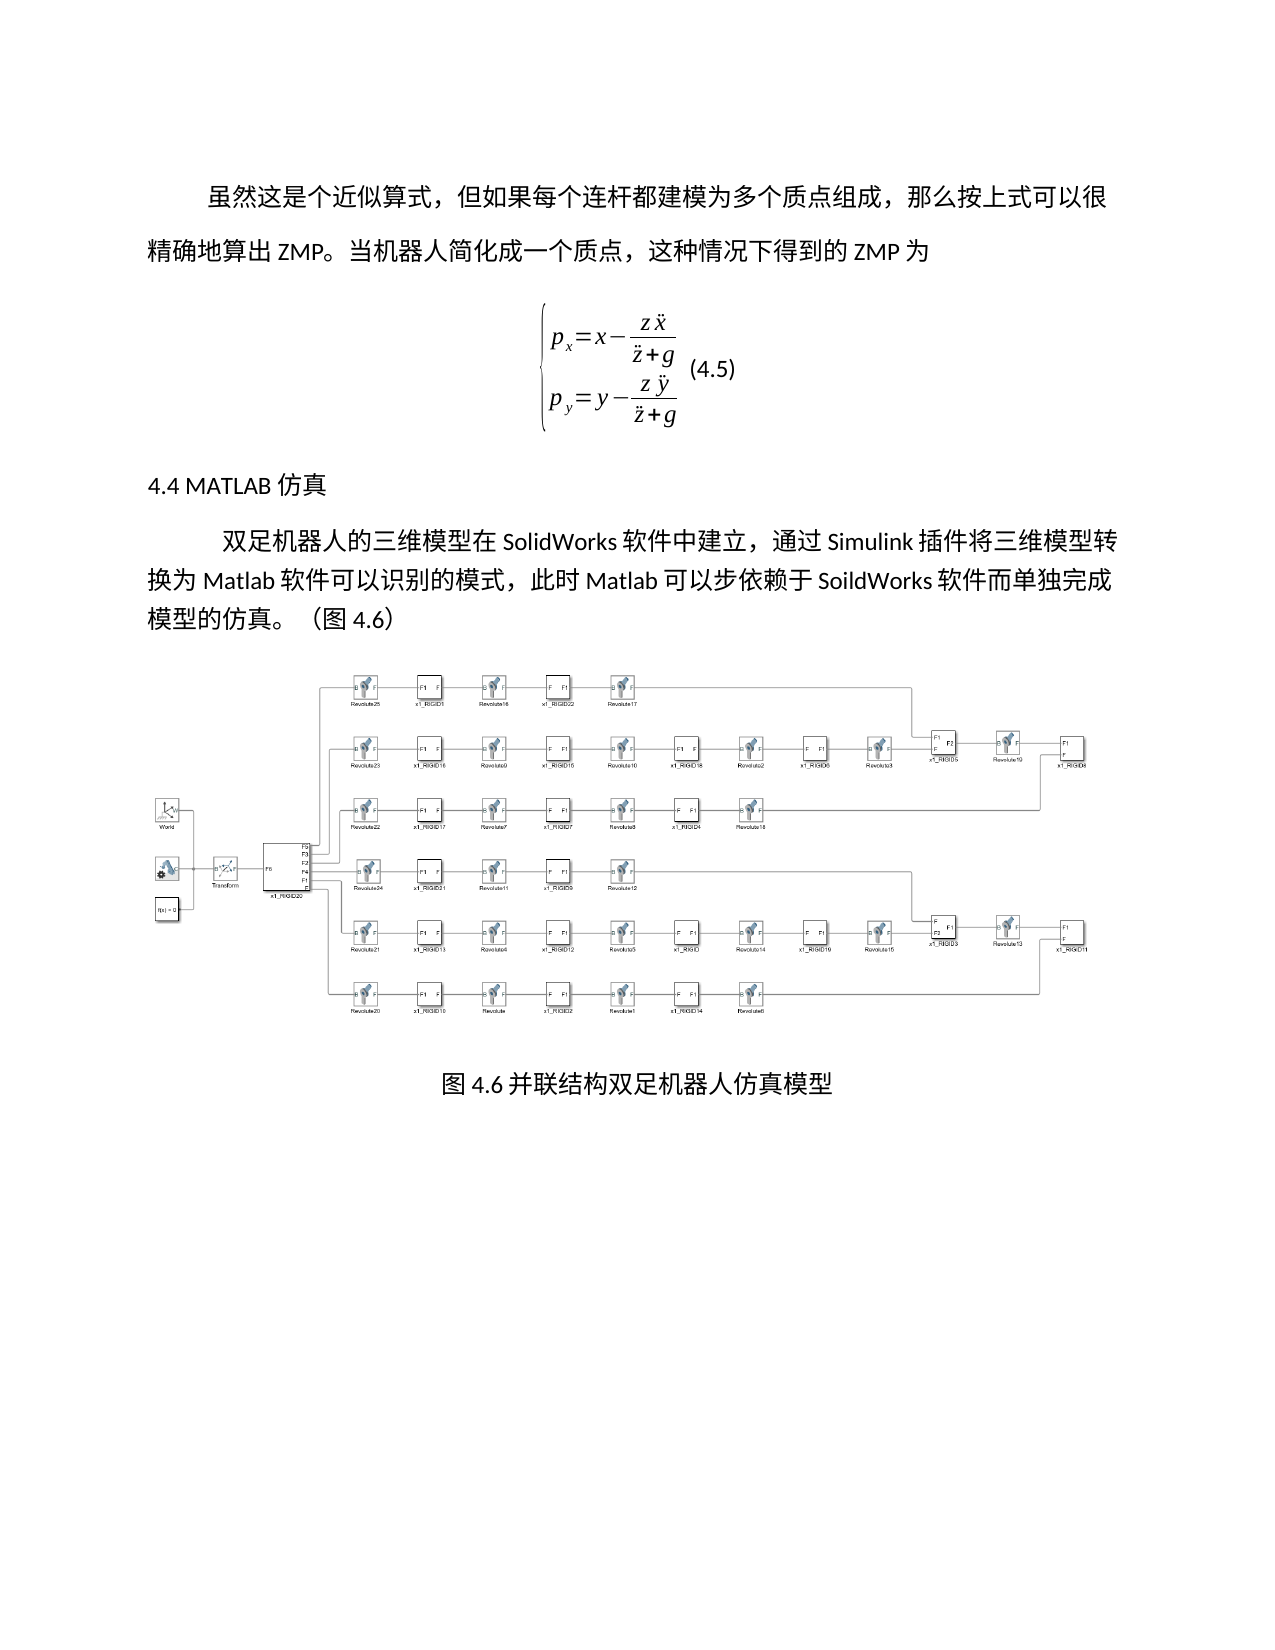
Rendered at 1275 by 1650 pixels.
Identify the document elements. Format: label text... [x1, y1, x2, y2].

text 4.4 MATLAB 仿真 [148, 466, 1127, 502]
picture [147, 655, 1128, 1046]
text 图4.6 并联结构双足机器人仿真模型 [148, 1064, 1127, 1101]
text (4.5) [148, 303, 1127, 434]
text 虽然这是个近似算式，但如果每个连杆都建模为多个质点组成，那么按上式可以很精确地算出ZMP。当机器人简化成一个质点，这种情况下得到的ZMP为 [148, 177, 1127, 268]
text 双足机器人的三维模型在SolidWorks软件中建立，通过Simulink插件将三维模型转换为Matlab软件可以识别的模式，此时Matlab可以步依赖于SoildWorks软件而单独完成模型的仿真。（图4.6） [148, 521, 1127, 636]
